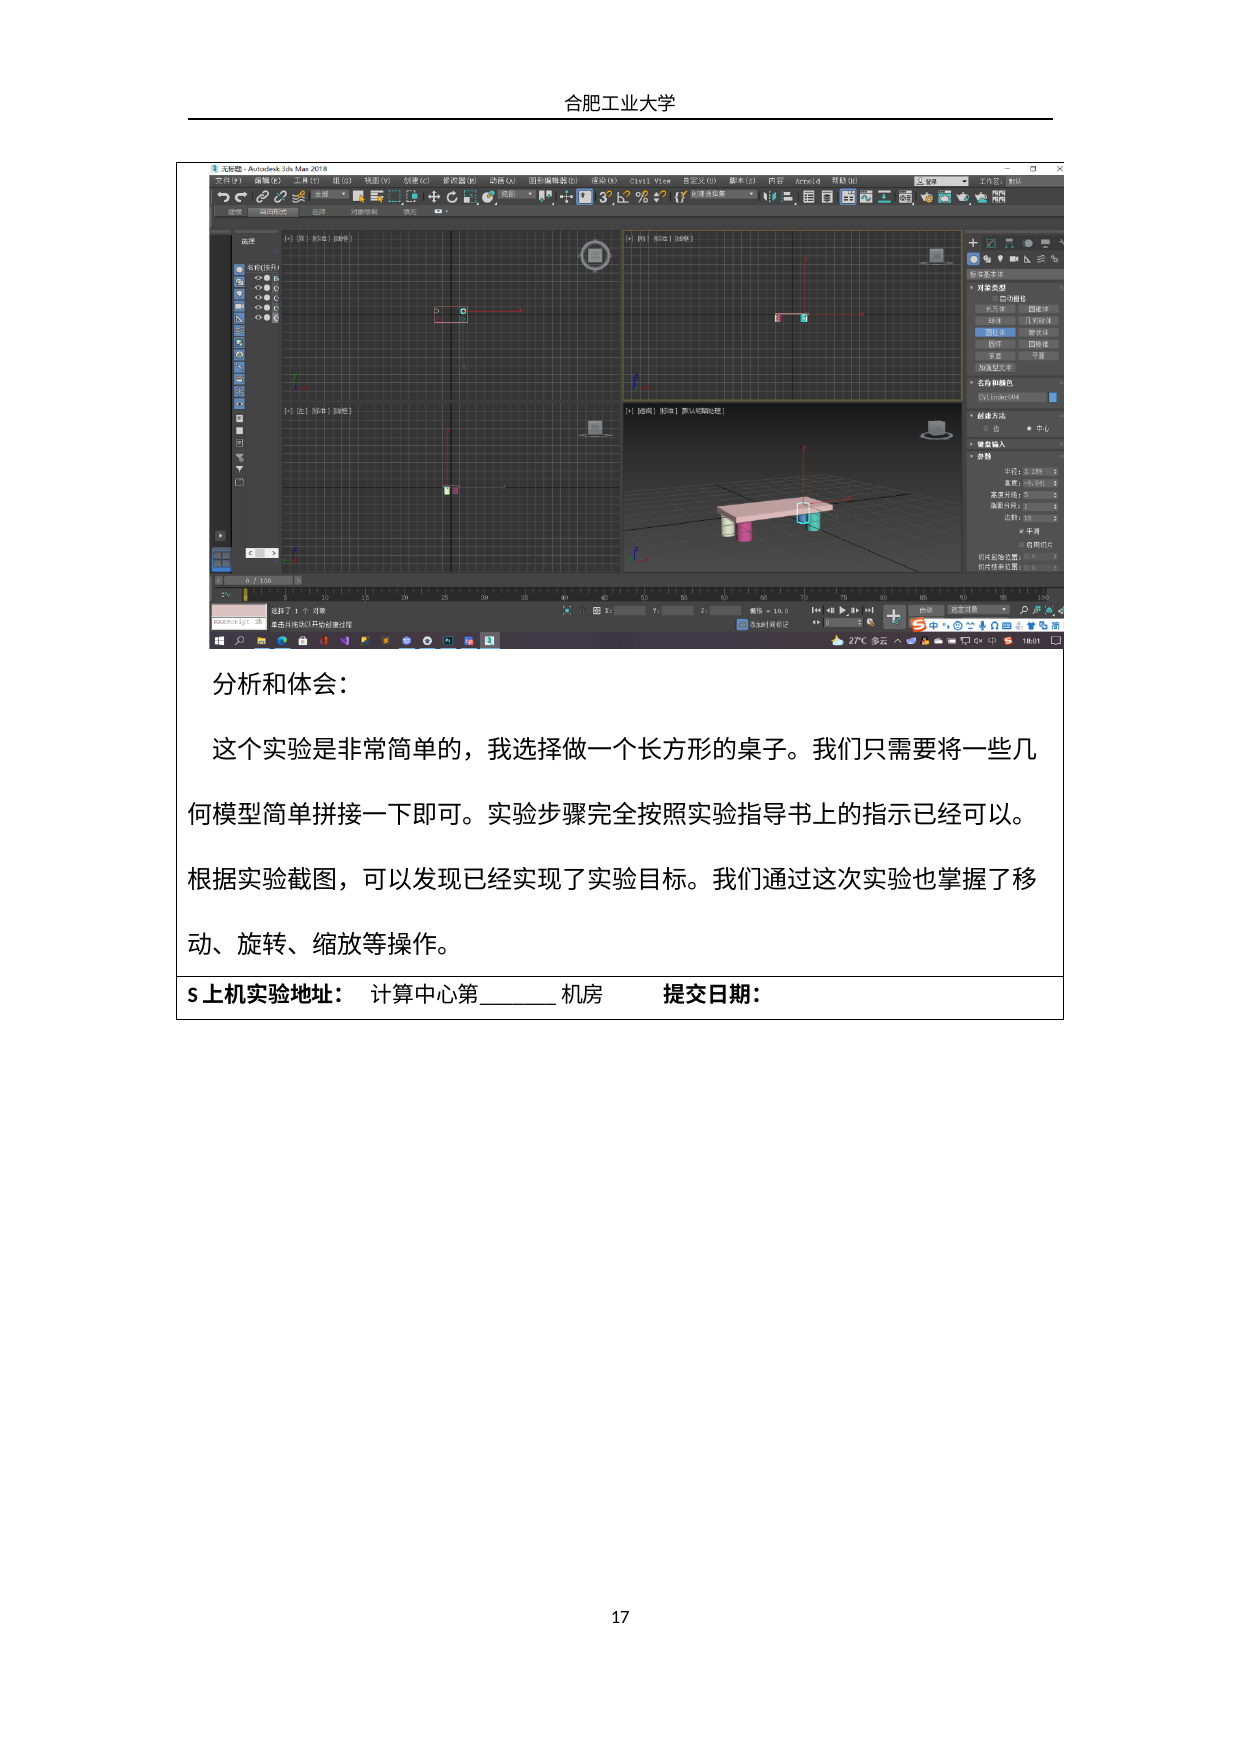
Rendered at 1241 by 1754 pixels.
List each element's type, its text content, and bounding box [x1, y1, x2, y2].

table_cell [177, 163, 1063, 976]
picture [209, 163, 1064, 649]
table_cell S上机实验地址： 计算中心第_______ 机房 提交日期： [177, 977, 1063, 1019]
